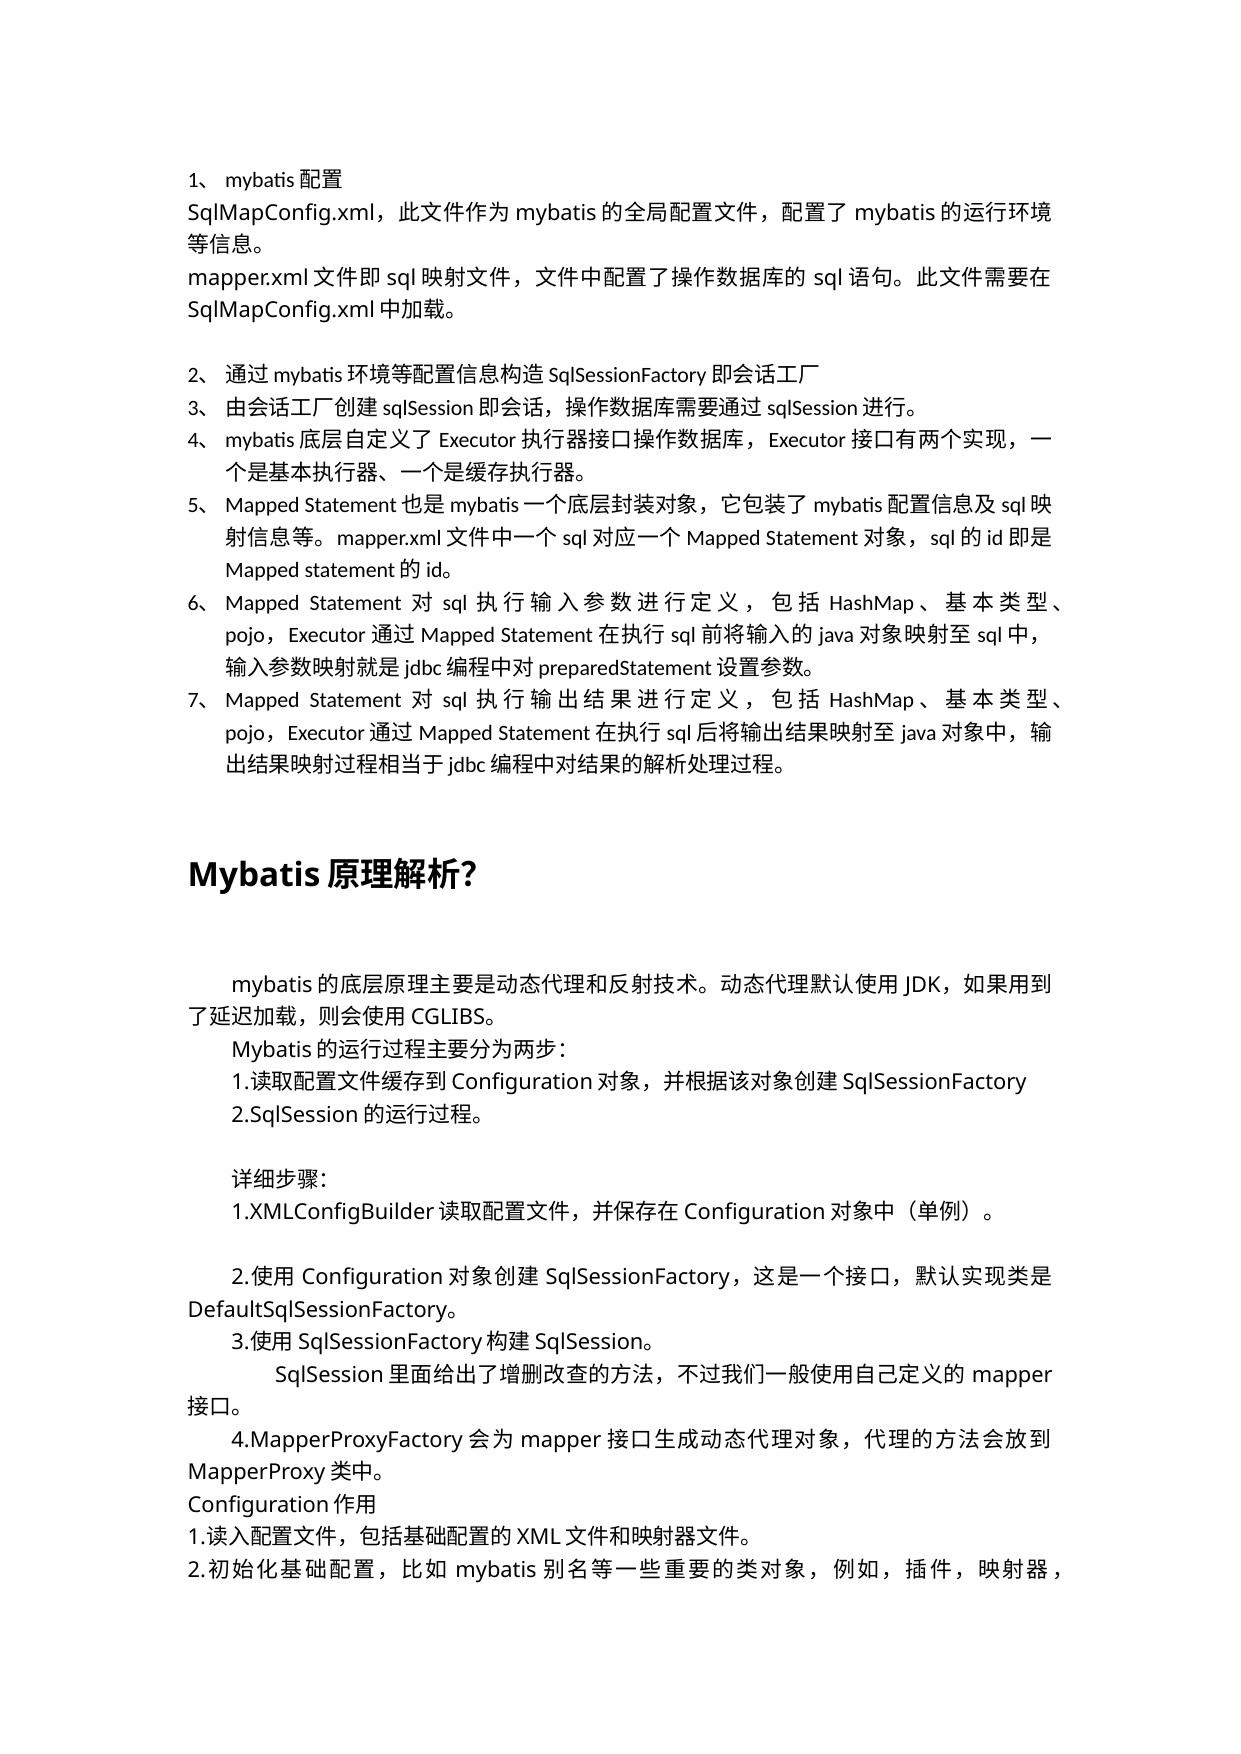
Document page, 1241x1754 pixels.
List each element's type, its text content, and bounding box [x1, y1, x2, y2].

text SqlSession里面给出了增删改查的方法，不过我们一般使用自己定义的mapper接口。 [187, 1356, 1053, 1421]
text 2.使用Configuration对象创建SqlSessionFactory，这是一个接口，默认实现类是DefaultSqlSessionFactory。 [187, 1259, 1053, 1324]
list 由会话工厂创建sqlSession即会话，操作数据库需要通过sqlSession进行。 [187, 389, 1053, 422]
text mybatis的底层原理主要是动态代理和反射技术。动态代理默认使用JDK，如果用到了延迟加载，则会使用CGLIBS。 [187, 966, 1053, 1031]
list mybatis底层自定义了Executor执行器接口操作数据库，Executor接口有两个实现，一个是基本执行器、一个是缓存执行器。 [187, 422, 1053, 487]
text 1.读取配置文件缓存到Configuration对象，并根据该对象创建SqlSessionFactory [187, 1064, 1053, 1096]
list mybatis配置 [187, 162, 1053, 194]
list Mapped Statement对sql执行输入参数进行定义，包括HashMap、基本类型、pojo，Executor通过Mapped Statement在执行sql前将输入的java对象映射至sql中，输入参数映射就是jdbc编程中对preparedStatement设置参数。 [187, 584, 1053, 682]
text 2.SqlSession的运行过程。 [187, 1096, 1053, 1129]
text SqlMapConfig.xml，此文件作为mybatis的全局配置文件，配置了mybatis的运行环境等信息。 [187, 194, 1053, 259]
text 3.使用SqlSessionFactory构建SqlSession。 [187, 1324, 1053, 1356]
text mapper.xml文件即sql映射文件，文件中配置了操作数据库的sql语句。此文件需要在SqlMapConfig.xml中加载。 [187, 259, 1053, 357]
text 1.XMLConfigBuilder读取配置文件，并保存在Configuration对象中（单例）。 [187, 1194, 1053, 1226]
text 详细步骤： [187, 1161, 1053, 1194]
text 4.MapperProxyFactory会为mapper接口生成动态代理对象，代理的方法会放到MapperProxy类中。 [187, 1421, 1053, 1486]
list 通过mybatis环境等配置信息构造SqlSessionFactory即会话工厂 [187, 357, 1053, 389]
text Configuration作用 [187, 1486, 1053, 1519]
subtitle Mybatis原理解析？ [187, 839, 1053, 904]
list Mapped Statement对sql执行输出结果进行定义，包括HashMap、基本类型、pojo，Executor通过Mapped Statement在执行sql后将输出结果映射至java对象中，输出结果映射过程相当于jdbc编程中对结果的解析处理过程。 [187, 682, 1053, 779]
text 1.读入配置文件，包括基础配置的XML文件和映射器文件。 [187, 1519, 1053, 1551]
text Mybatis的运行过程主要分为两步： [187, 1031, 1053, 1064]
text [187, 1551, 1053, 1584]
list Mapped Statement也是mybatis一个底层封装对象，它包装了mybatis配置信息及sql映射信息等。mapper.xml文件中一个sql对应一个Mapped Statement对象，sql的id即是Mapped statement的id。 [187, 487, 1053, 584]
